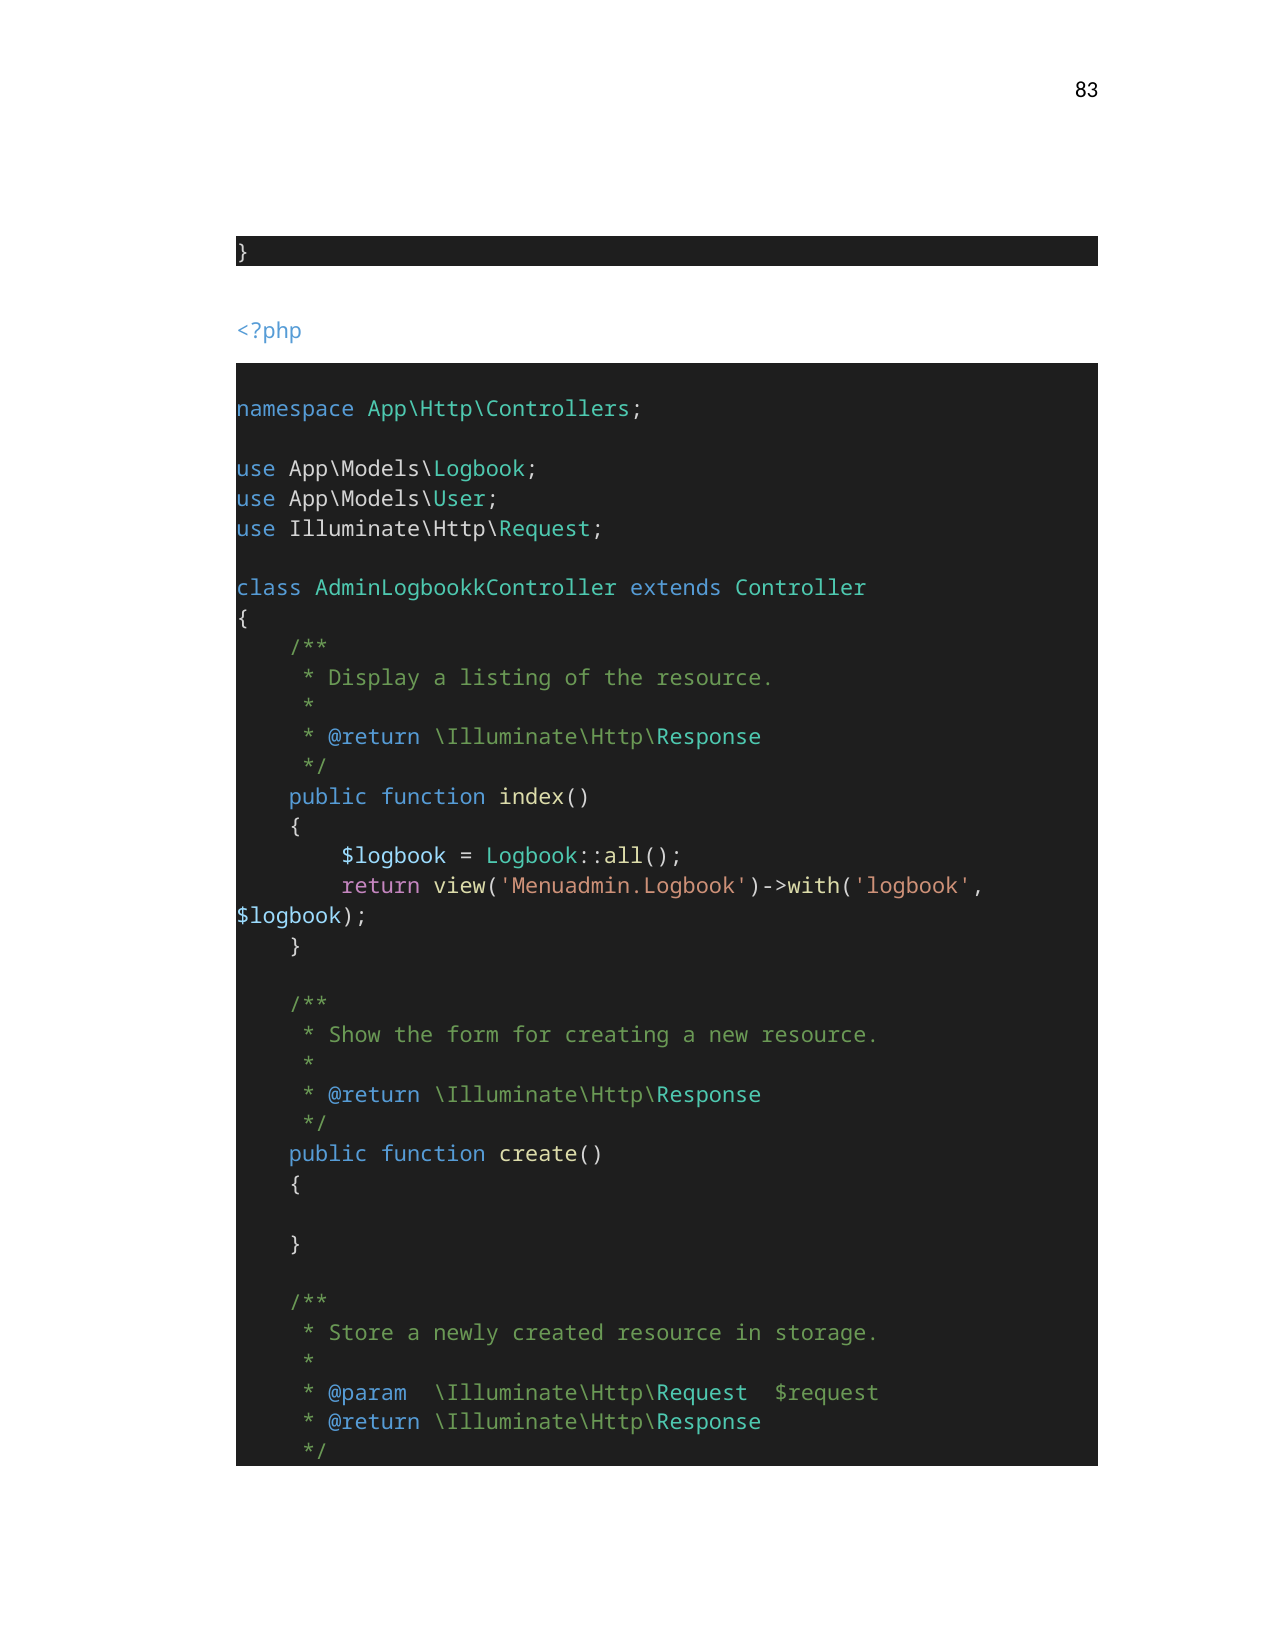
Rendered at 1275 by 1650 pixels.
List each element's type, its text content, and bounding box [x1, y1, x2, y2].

text */ [236, 1108, 1098, 1138]
text /** [236, 989, 1098, 1019]
text use App\Models\User; [236, 483, 1098, 512]
text */ [236, 1436, 1098, 1466]
text class AdminLogbookkController extends Controller [236, 572, 1098, 602]
text } [236, 929, 1098, 959]
text * @return \Illuminate\Http\Response [236, 1406, 1098, 1436]
text * @return \Illuminate\Http\Response [236, 1078, 1098, 1108]
text { [236, 1168, 1098, 1198]
text public function create() [236, 1138, 1098, 1168]
text * @return \Illuminate\Http\Response [236, 721, 1098, 751]
text { [236, 810, 1098, 840]
text { [236, 602, 1098, 632]
text /** [236, 632, 1098, 661]
text * Store a newly created resource in storage. [236, 1317, 1098, 1347]
text * [236, 1347, 1098, 1376]
text /** [236, 1287, 1098, 1317]
text } [236, 1227, 1098, 1257]
text * [236, 691, 1098, 721]
text return view('Menuadmin.Logbook')->with('logbook',$logbook); [236, 870, 1098, 929]
text * [236, 1049, 1098, 1078]
text use Illuminate\Http\Request; [236, 512, 1098, 542]
text * Display a listing of the resource. [236, 661, 1098, 691]
text * @param \Illuminate\Http\Request $request [236, 1376, 1098, 1406]
text $logbook = Logbook::all(); [236, 840, 1098, 870]
text public function index() [236, 781, 1098, 810]
text <?php [236, 315, 1098, 344]
text */ [236, 751, 1098, 781]
text * Show the form for creating a new resource. [236, 1019, 1098, 1049]
text } [236, 236, 1098, 266]
text namespace App\Http\Controllers; [236, 393, 1098, 423]
text use App\Models\Logbook; [236, 453, 1098, 483]
